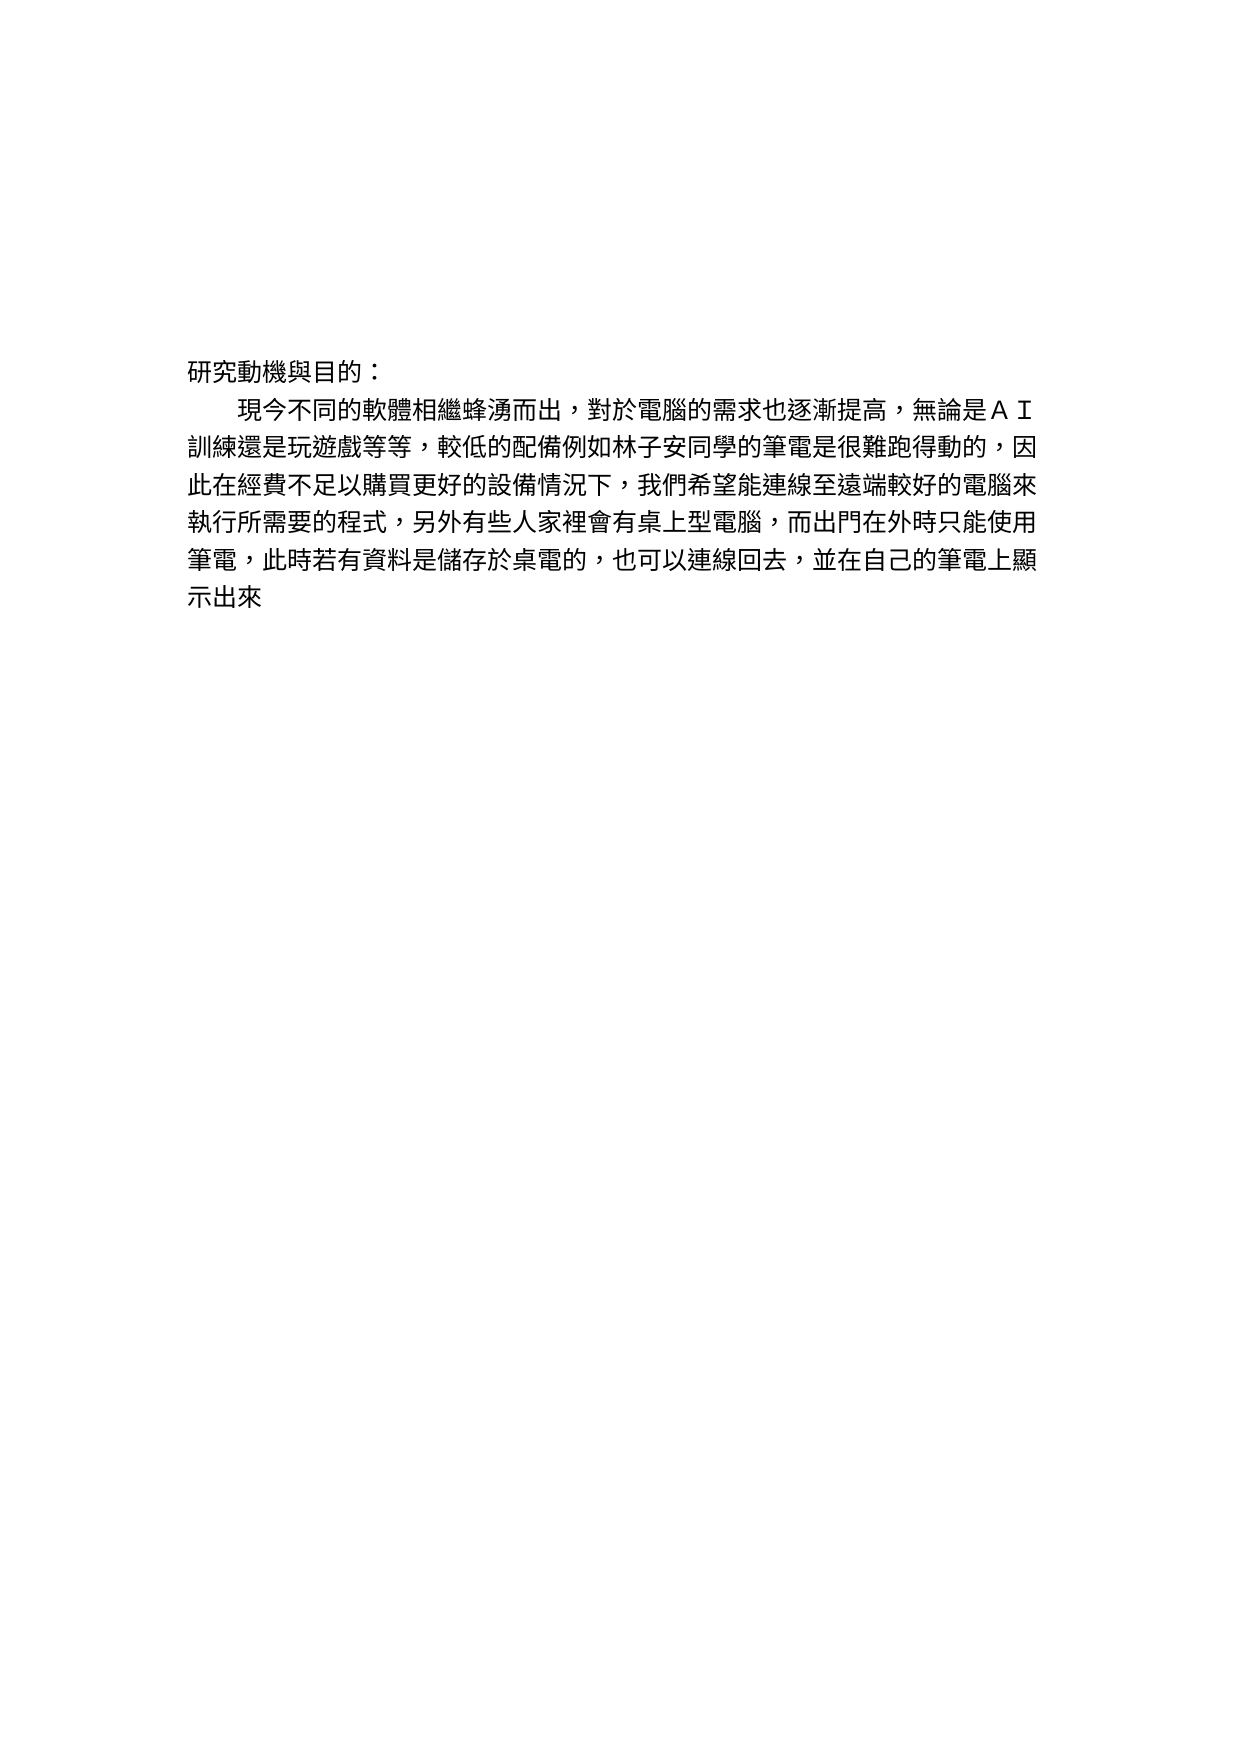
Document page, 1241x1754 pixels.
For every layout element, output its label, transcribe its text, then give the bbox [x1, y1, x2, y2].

text 現今不同的軟體相繼蜂湧而出，對於電腦的需求也逐漸提高，無論是ＡＩ訓練還是玩遊戲等等，較低的配備例如林子安同學的筆電是很難跑得動的，因此在經費不足以購買更好的設備情況下，我們希望能連線至遠端較好的電腦來執行所需要的程式，另外有些人家裡會有桌上型電腦，而出門在外時只能使用筆電，此時若有資料是儲存於桌電的，也可以連線回去，並在自己的筆電上顯示出來 [187, 389, 1053, 614]
text 研究動機與目的： [187, 352, 1053, 389]
